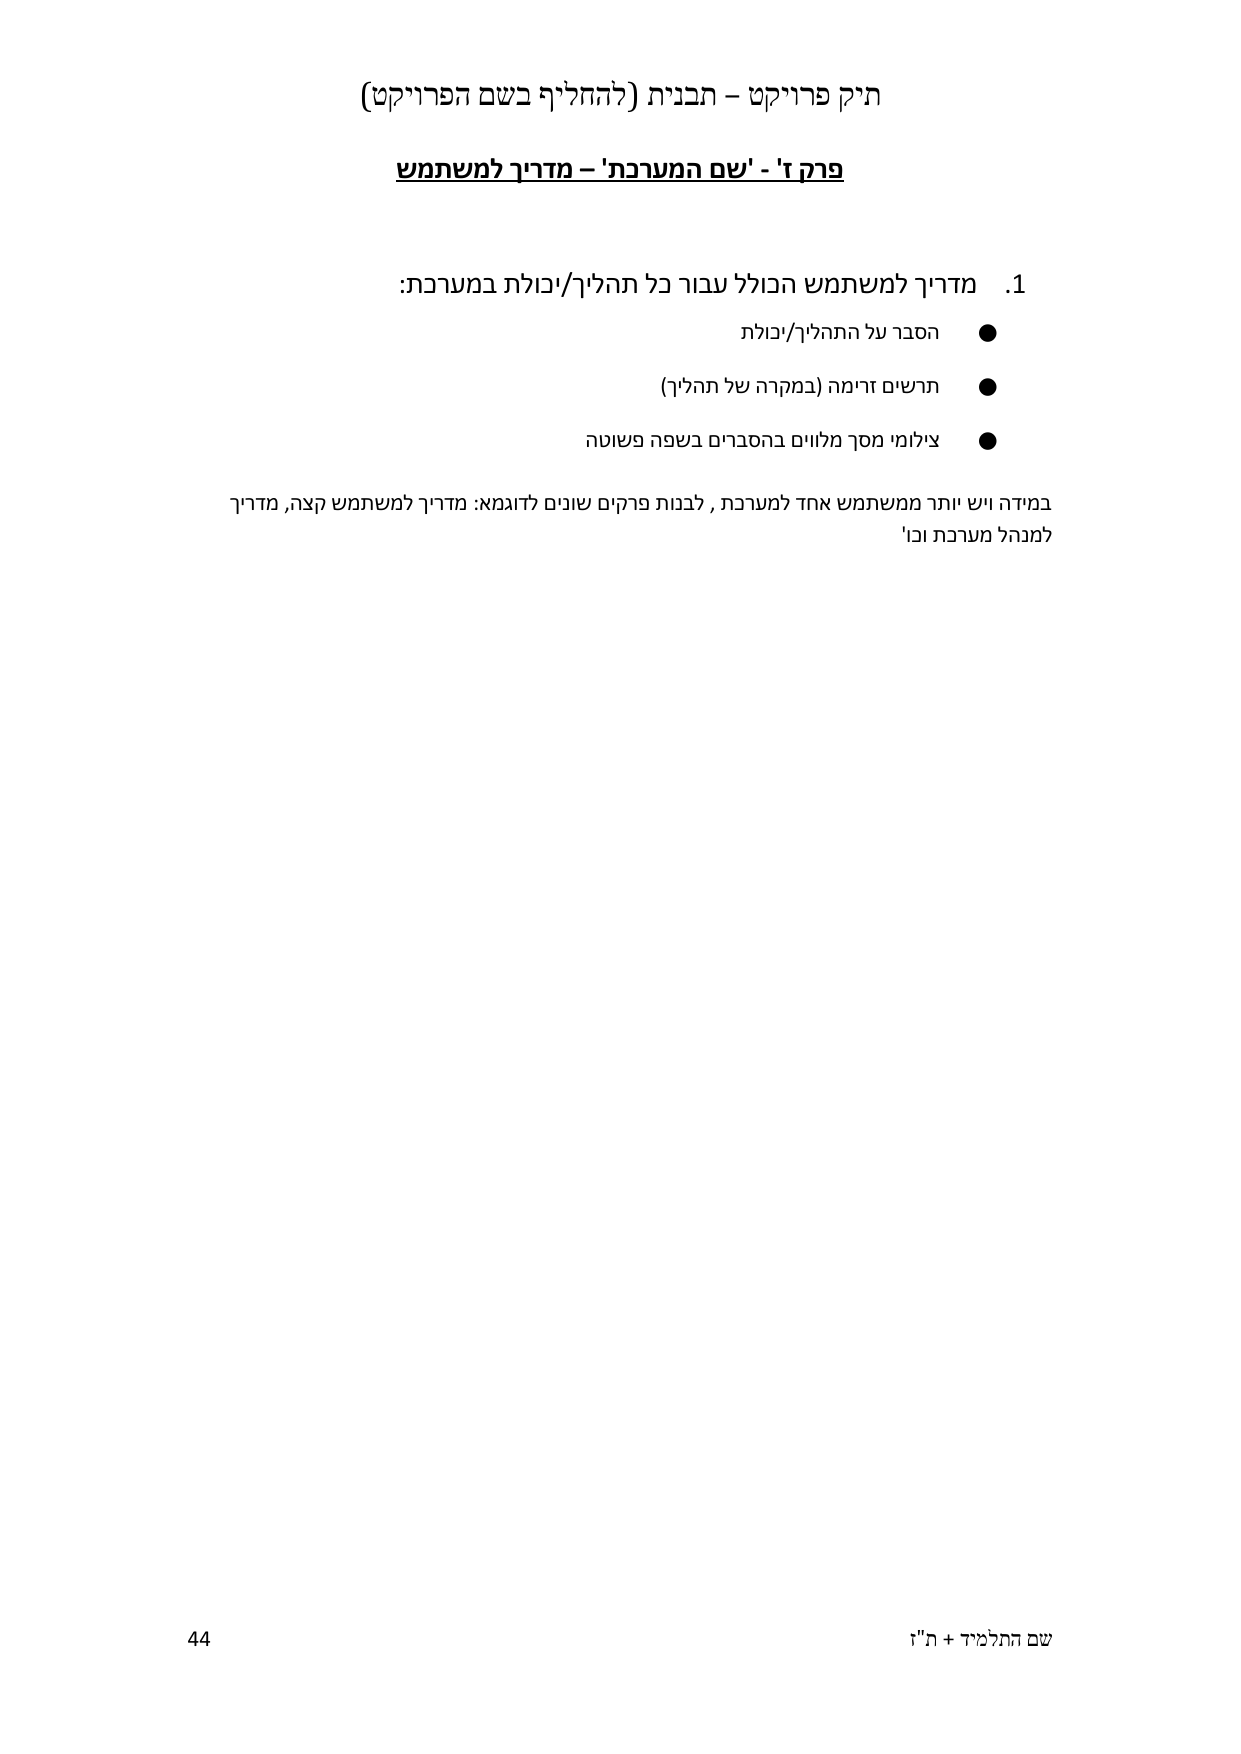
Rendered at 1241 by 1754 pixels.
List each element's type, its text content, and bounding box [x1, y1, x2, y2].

list מדריך למשתמש הכולל עבור כל תהליך/יכולת במערכת: [187, 265, 1015, 300]
list צילומי מסך מלווים בהסברים בשפה פשוטה [187, 414, 978, 461]
list תרשים זרימה (במקרה של תהליך) [187, 360, 978, 407]
text במידה ויש יותר ממשתמש אחד למערכת , לבנות פרקים שונים לדוגמא: מדריך למשתמש קצה, מדריך למנהל מערכת וכו' [187, 488, 1053, 549]
text פרק ז' - 'שם המערכת' – מדריך למשתמש [187, 150, 1053, 186]
list הסבר על התהליך/יכולת [187, 306, 978, 353]
